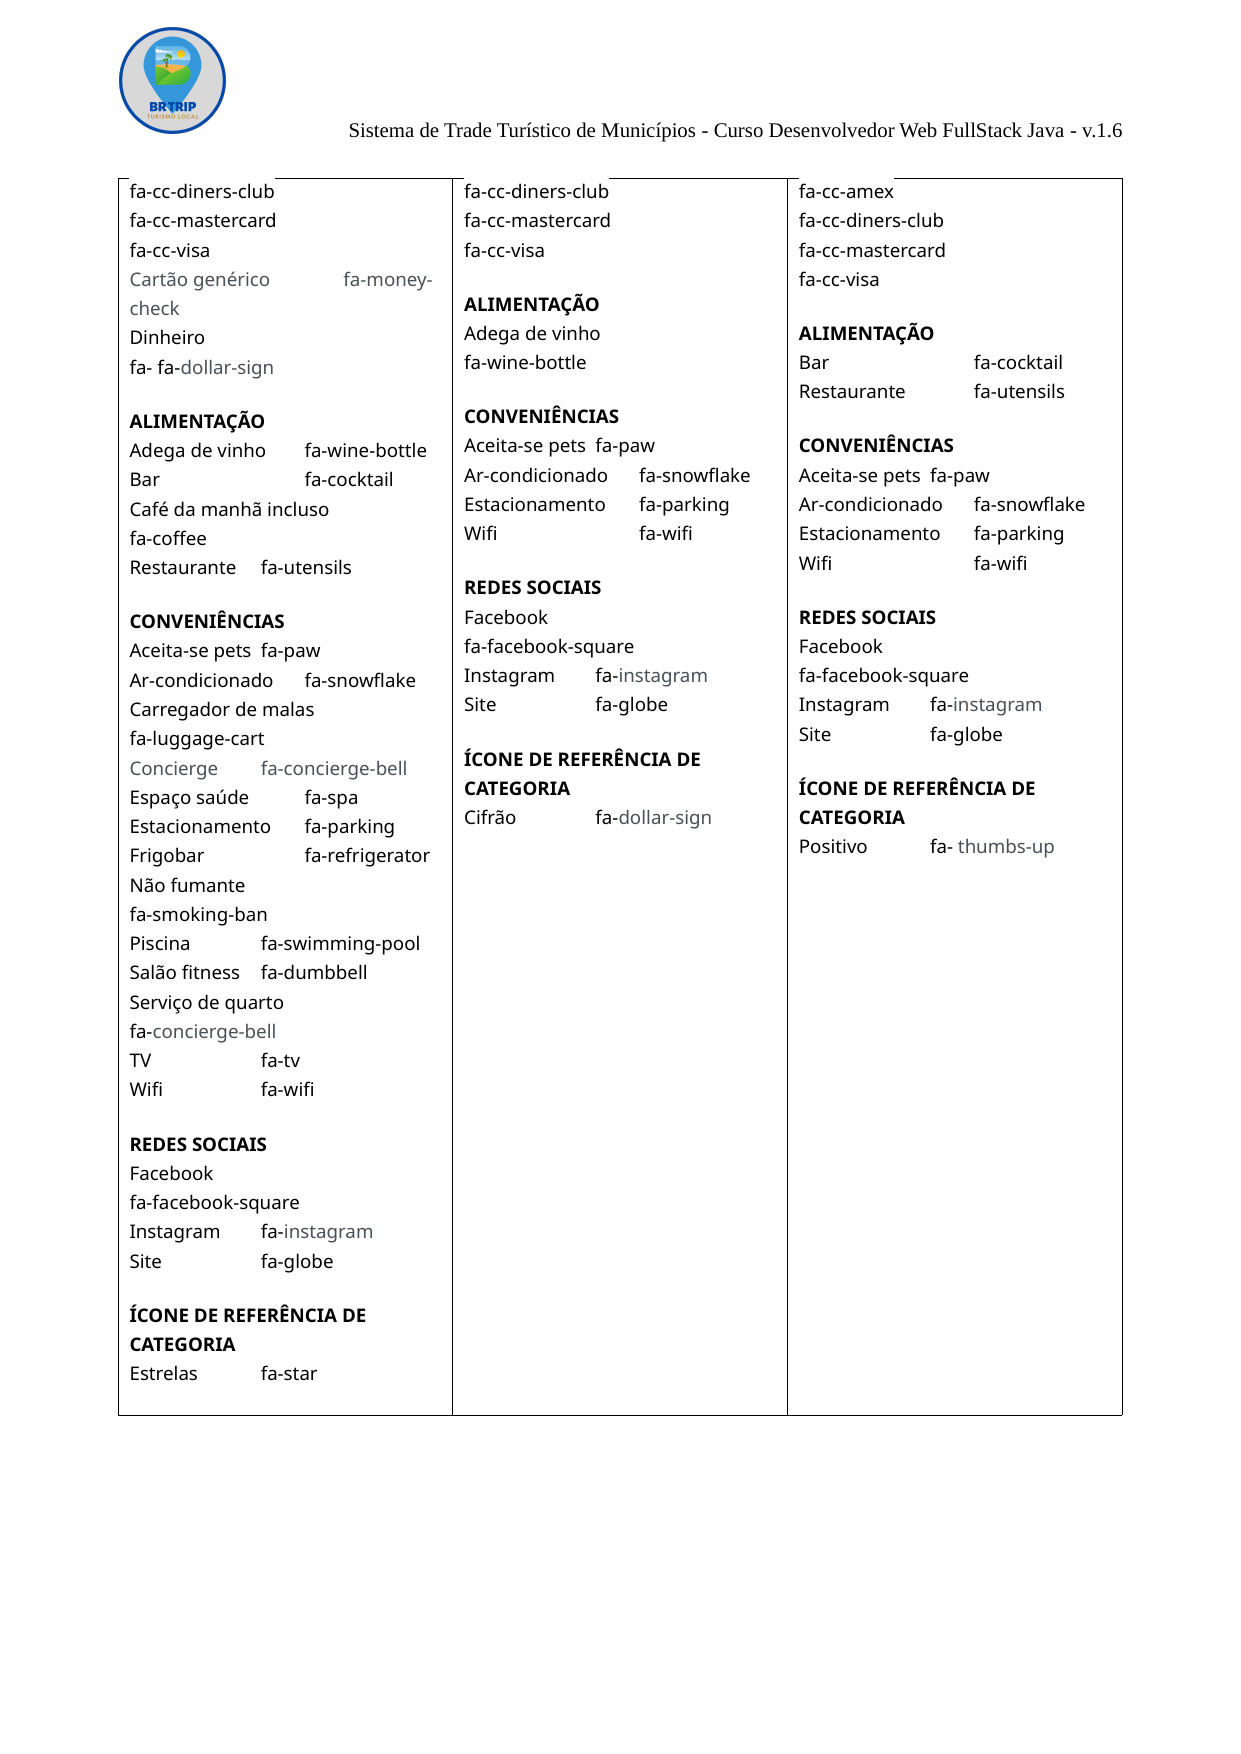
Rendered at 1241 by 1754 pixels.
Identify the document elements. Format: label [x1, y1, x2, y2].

table_header [788, 179, 1122, 1414]
table_header [453, 179, 787, 1414]
table_header [119, 179, 452, 1414]
picture [118, 26, 227, 135]
